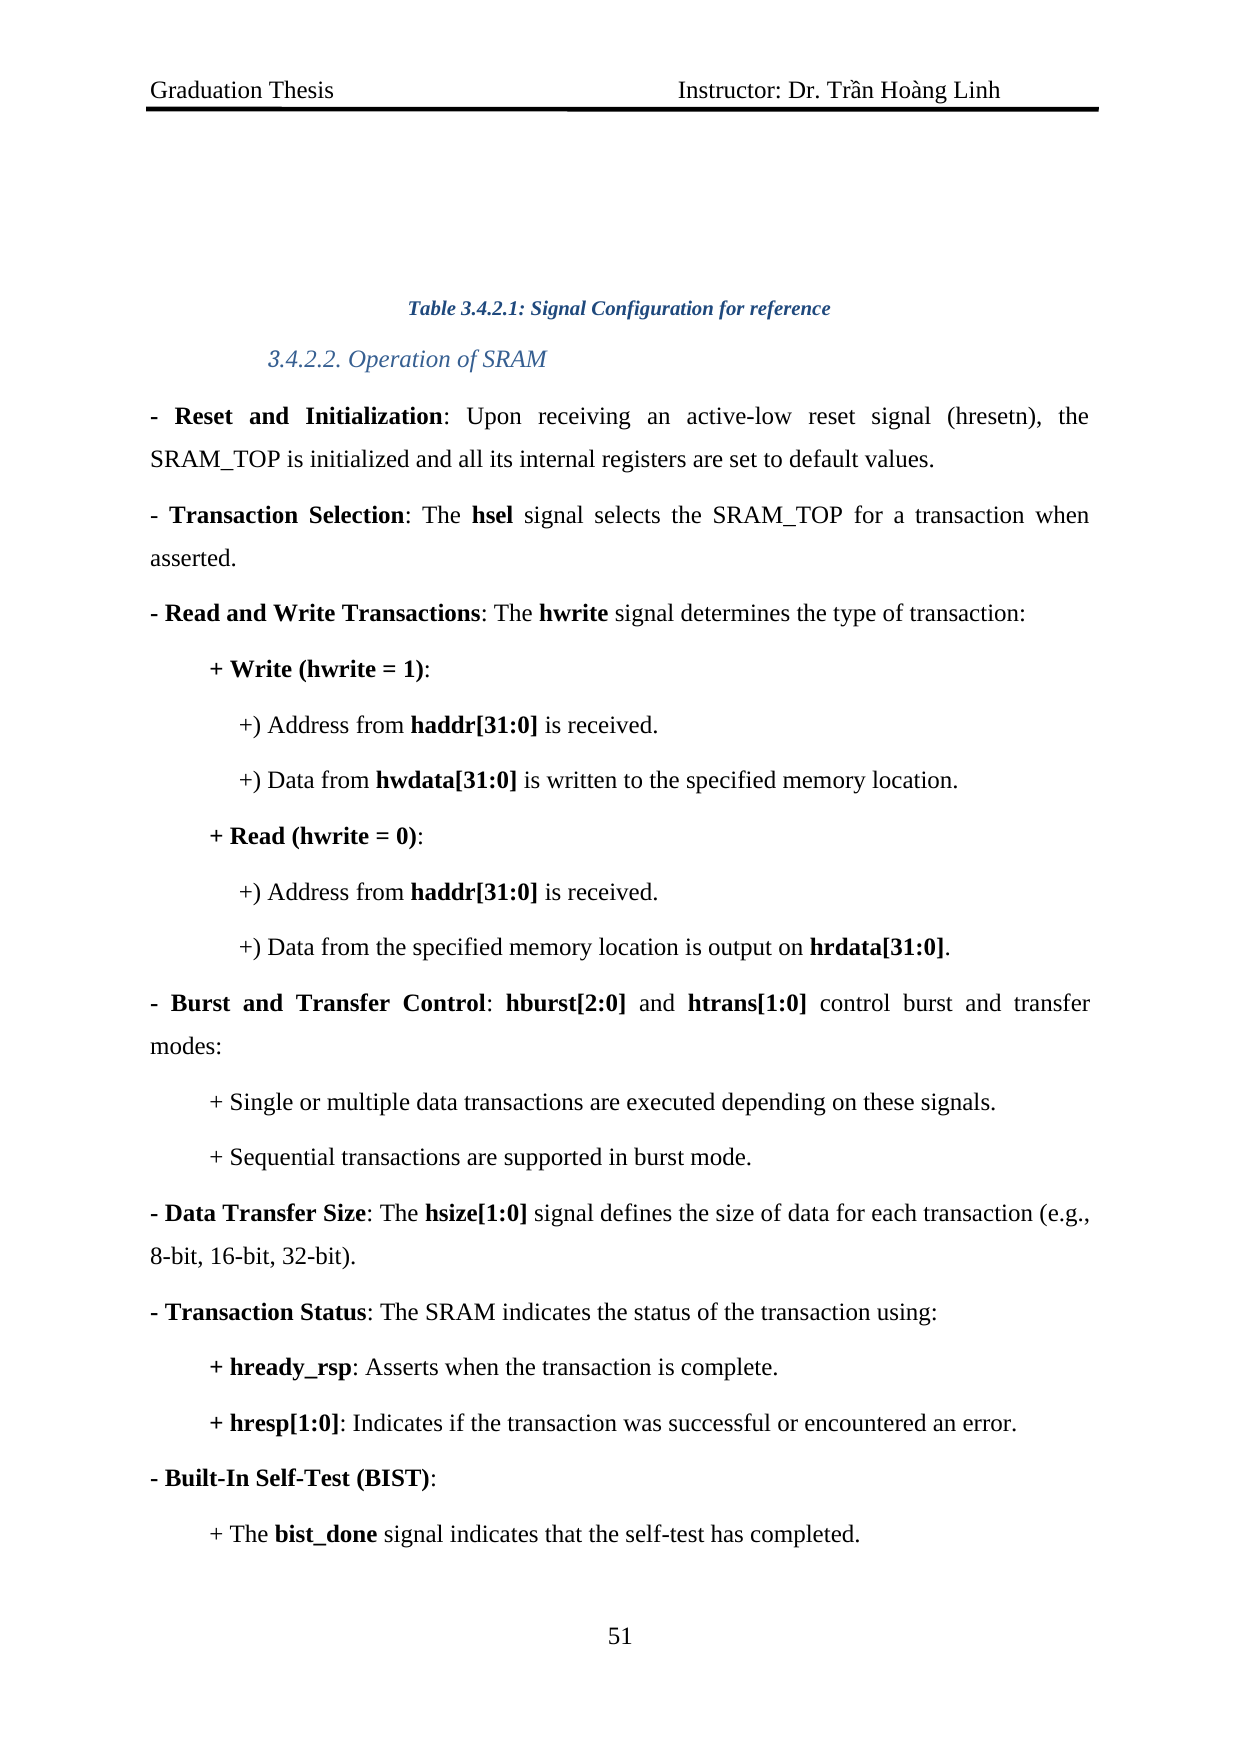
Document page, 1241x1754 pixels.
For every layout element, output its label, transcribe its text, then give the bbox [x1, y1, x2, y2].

text - Reset and Initialization: Upon receiving an active-low reset signal (hresetn), the SRAM_TOP is initialized and all its internal registers are set to default values. [150, 401, 1090, 473]
text - Burst and Transfer Control: hburst[2:0] and htrans[1:0] control burst and transfer modes: [150, 988, 1090, 1060]
text + Single or multiple data transactions are executed depending on these signals. [150, 1087, 1090, 1115]
text + Sequential transactions are supported in burst mode. [150, 1142, 1090, 1171]
subtitle 3.4.2.2. Operation of SRAM [150, 344, 1090, 374]
text - Read and Write Transactions: The hwrite signal determines the type of transaction: [150, 598, 1090, 627]
text +) Address from haddr[31:0] is received. [150, 710, 1090, 738]
text + hready_rsp: Asserts when the transaction is complete. [150, 1352, 1090, 1381]
text - Data Transfer Size: The hsize[1:0] signal defines the size of data for each transaction (e.g., 8-bit, 16-bit, 32-bit). [150, 1198, 1090, 1270]
text +) Address from haddr[31:0] is received. [150, 877, 1090, 905]
text + The bist_done signal indicates that the self-test has completed. [150, 1519, 1090, 1548]
text + Write (hwrite = 1): [150, 654, 1090, 683]
text Table 3.4.2.1: Signal Configuration for reference [150, 296, 1090, 320]
text +) Data from hwdata[31:0] is written to the specified memory location. [150, 765, 1090, 794]
text + hresp[1:0]: Indicates if the transaction was successful or encountered an error. [150, 1408, 1090, 1437]
text - Transaction Selection: The hsel signal selects the SRAM_TOP for a transaction when asserted. [150, 500, 1090, 572]
text - Transaction Status: The SRAM indicates the status of the transaction using: [150, 1297, 1090, 1325]
text +) Data from the specified memory location is output on hrdata[31:0]. [150, 932, 1090, 961]
text + Read (hwrite = 0): [150, 821, 1090, 850]
text - Built-In Self-Test (BIST): [150, 1463, 1090, 1492]
